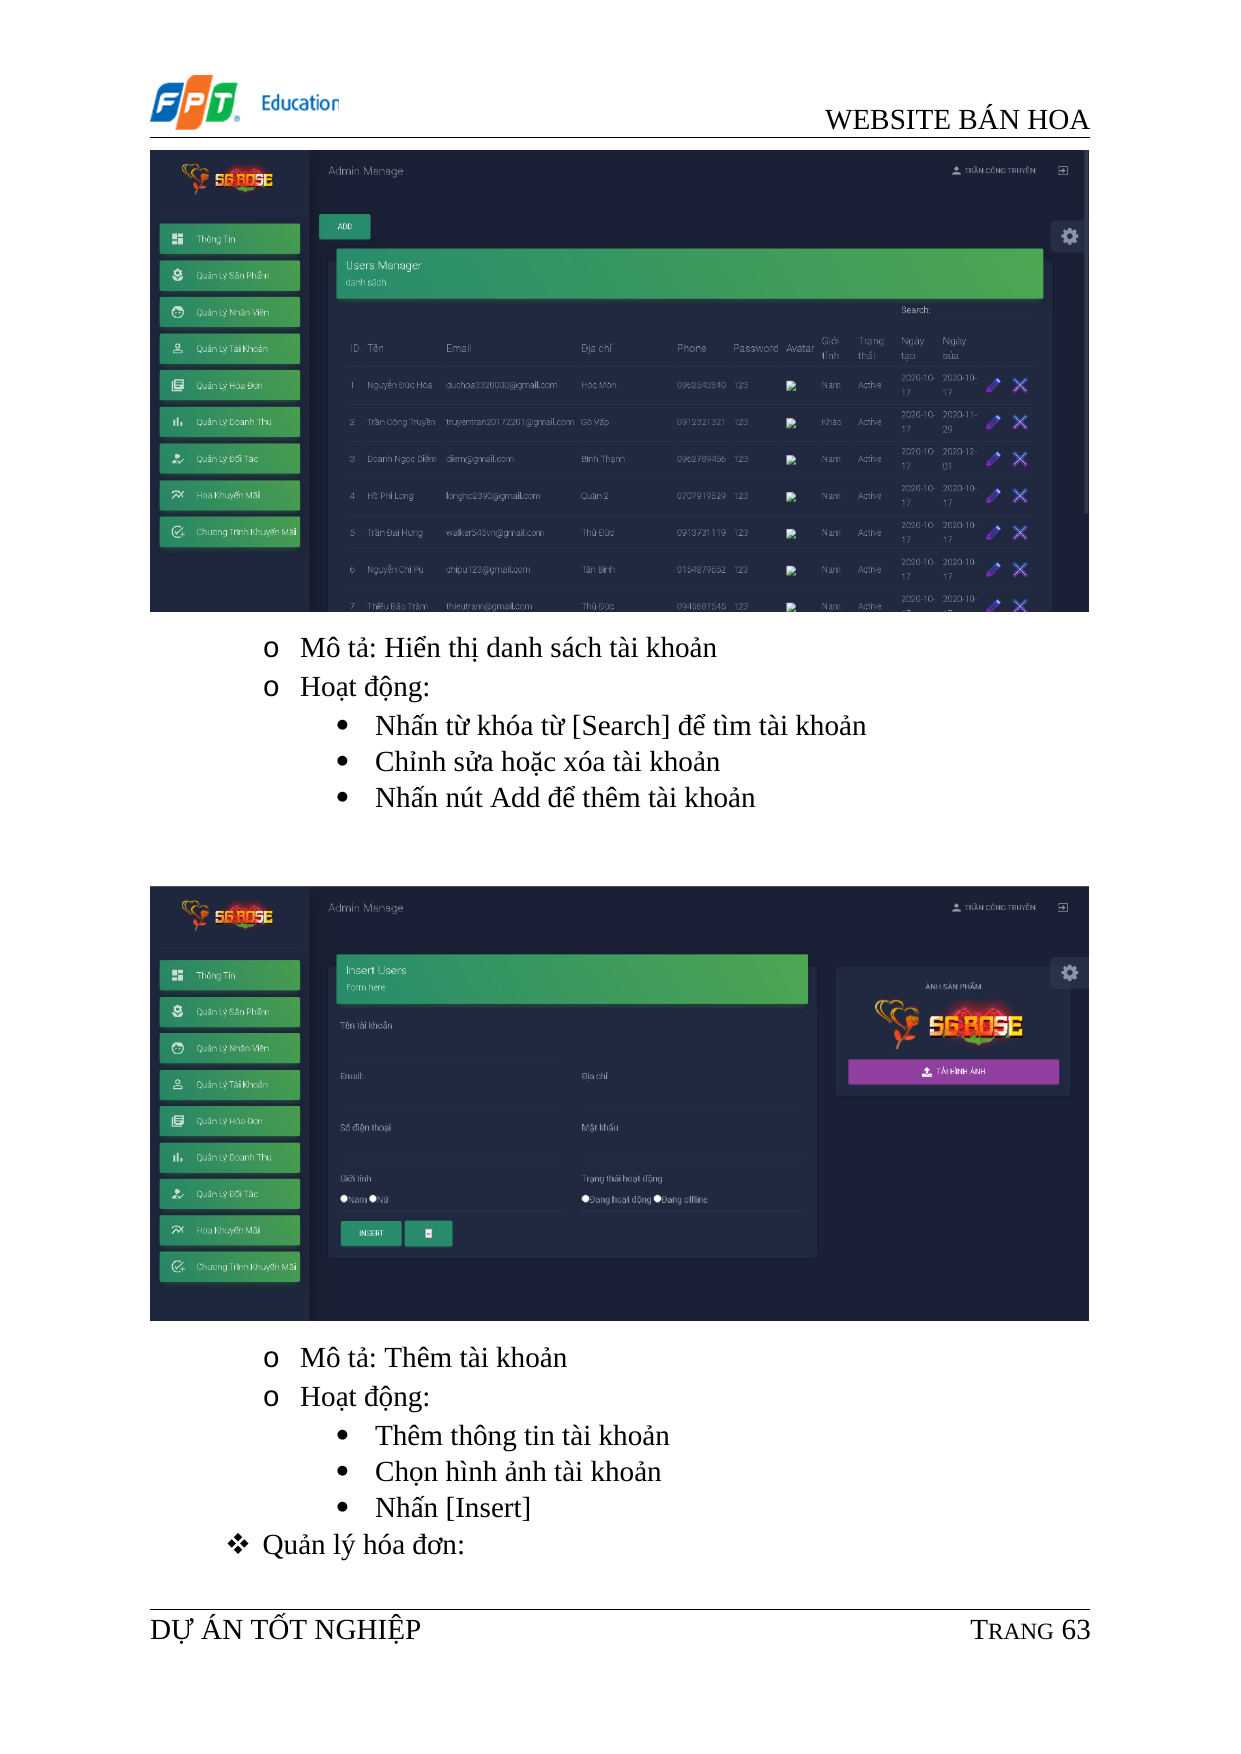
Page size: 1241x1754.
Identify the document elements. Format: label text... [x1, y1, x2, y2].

list Chọn hình ảnh tài khoản [337, 1454, 1090, 1488]
picture [150, 150, 1089, 612]
list Quản lý hóa đơn: [225, 1527, 1090, 1560]
list Hoạt động: [262, 1379, 1090, 1415]
picture [150, 886, 1089, 1321]
picture [150, 75, 339, 130]
list Mô tả: Hiển thị danh sách tài khoản [262, 630, 1090, 666]
list Mô tả: Thêm tài khoản [262, 1340, 1090, 1376]
list Chỉnh sửa hoặc xóa tài khoản [337, 744, 1090, 778]
list Nhấn nút Add để thêm tài khoản [337, 781, 1090, 814]
list Nhấn [Insert] [337, 1491, 1090, 1524]
list Nhấn từ khóa từ [Search] để tìm tài khoản [337, 708, 1090, 742]
list Thêm thông tin tài khoản [337, 1418, 1090, 1452]
list Hoạt động: [262, 669, 1090, 705]
